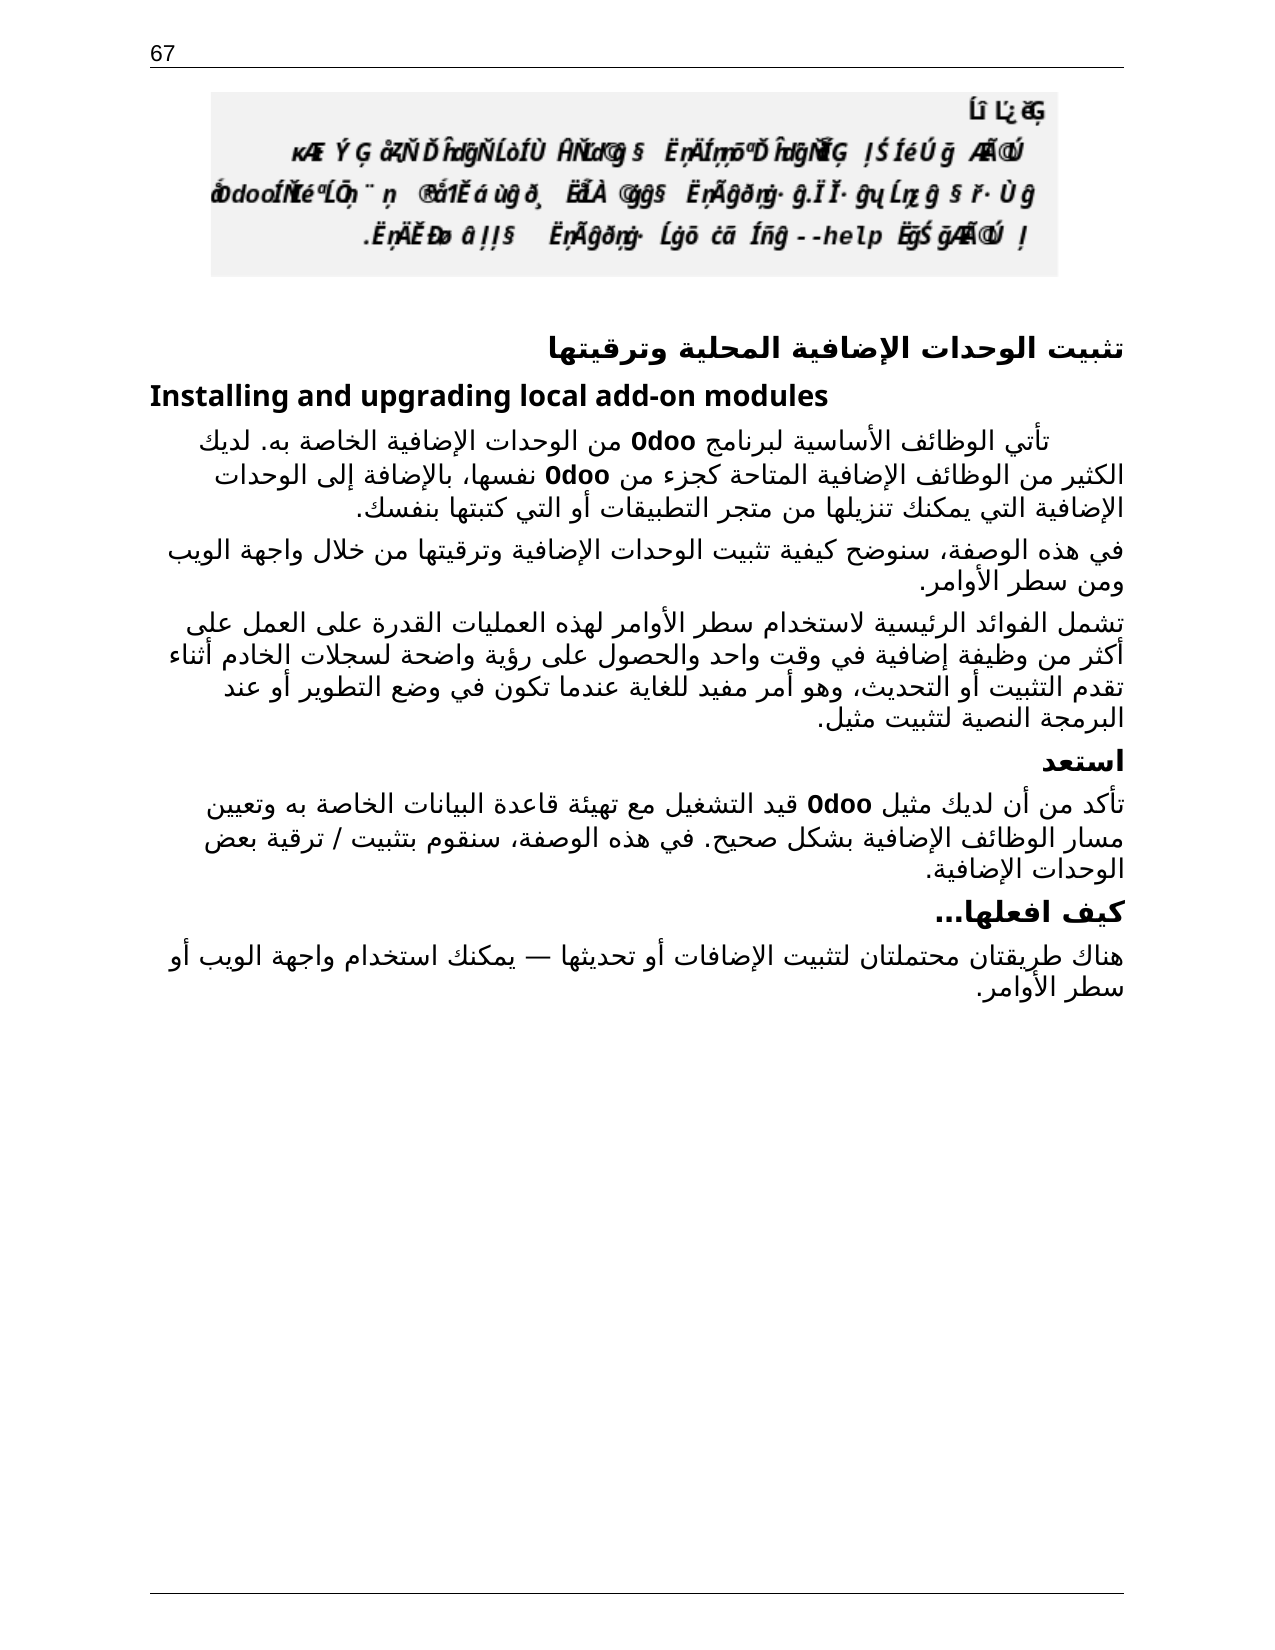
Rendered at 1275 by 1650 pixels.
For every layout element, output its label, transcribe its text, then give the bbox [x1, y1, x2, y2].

text في هذه الوصفة، سنوضح كيفية تثبيت الوحدات الإضافية وترقيتها من خلال واجهة الويب ومن سطر الأوامر. [150, 534, 1125, 597]
text Installing and upgrading local add-on modules [150, 376, 1125, 415]
text كيف افعلها… [150, 896, 1125, 929]
text هناك طريقتان محتملتان لتثبيت الإضافات أو تحديثها — يمكنك استخدام واجهة الويب أو سطر الأوامر. [150, 940, 1125, 1003]
text استعد [150, 744, 1125, 778]
text تأكد من أن لديك مثيل Odoo قيد التشغيل مع تهيئة قاعدة البيانات الخاصة به وتعيين مسار الوظائف الإضافية بشكل صحيح. في هذه الوصفة، سنقوم بتثبيت / ترقية بعض الوحدات الإضافية. [150, 789, 1125, 885]
text تثبيت الوحدات الإضافية المحلية وترقيتها [150, 331, 1125, 365]
text تشمل الفوائد الرئيسية لاستخدام سطر الأوامر لهذه العمليات القدرة على العمل على أكثر من وظيفة إضافية في وقت واحد والحصول على رؤية واضحة لسجلات الخادم أثناء تقدم التثبيت أو التحديث، وهو أمر مفيد للغاية عندما تكون في وضع التطوير أو عند البرمجة النصية لتثبيت مثيل. [150, 608, 1125, 734]
text تأتي الوظائف الأساسية لبرنامج Odoo من الوحدات الإضافية الخاصة به. لديك الكثير من الوظائف الإضافية المتاحة كجزء من Odoo نفسها، بالإضافة إلى الوحدات الإضافية التي يمكنك تنزيلها من متجر التطبيقات أو التي كتبتها بنفسك. [150, 426, 1125, 524]
